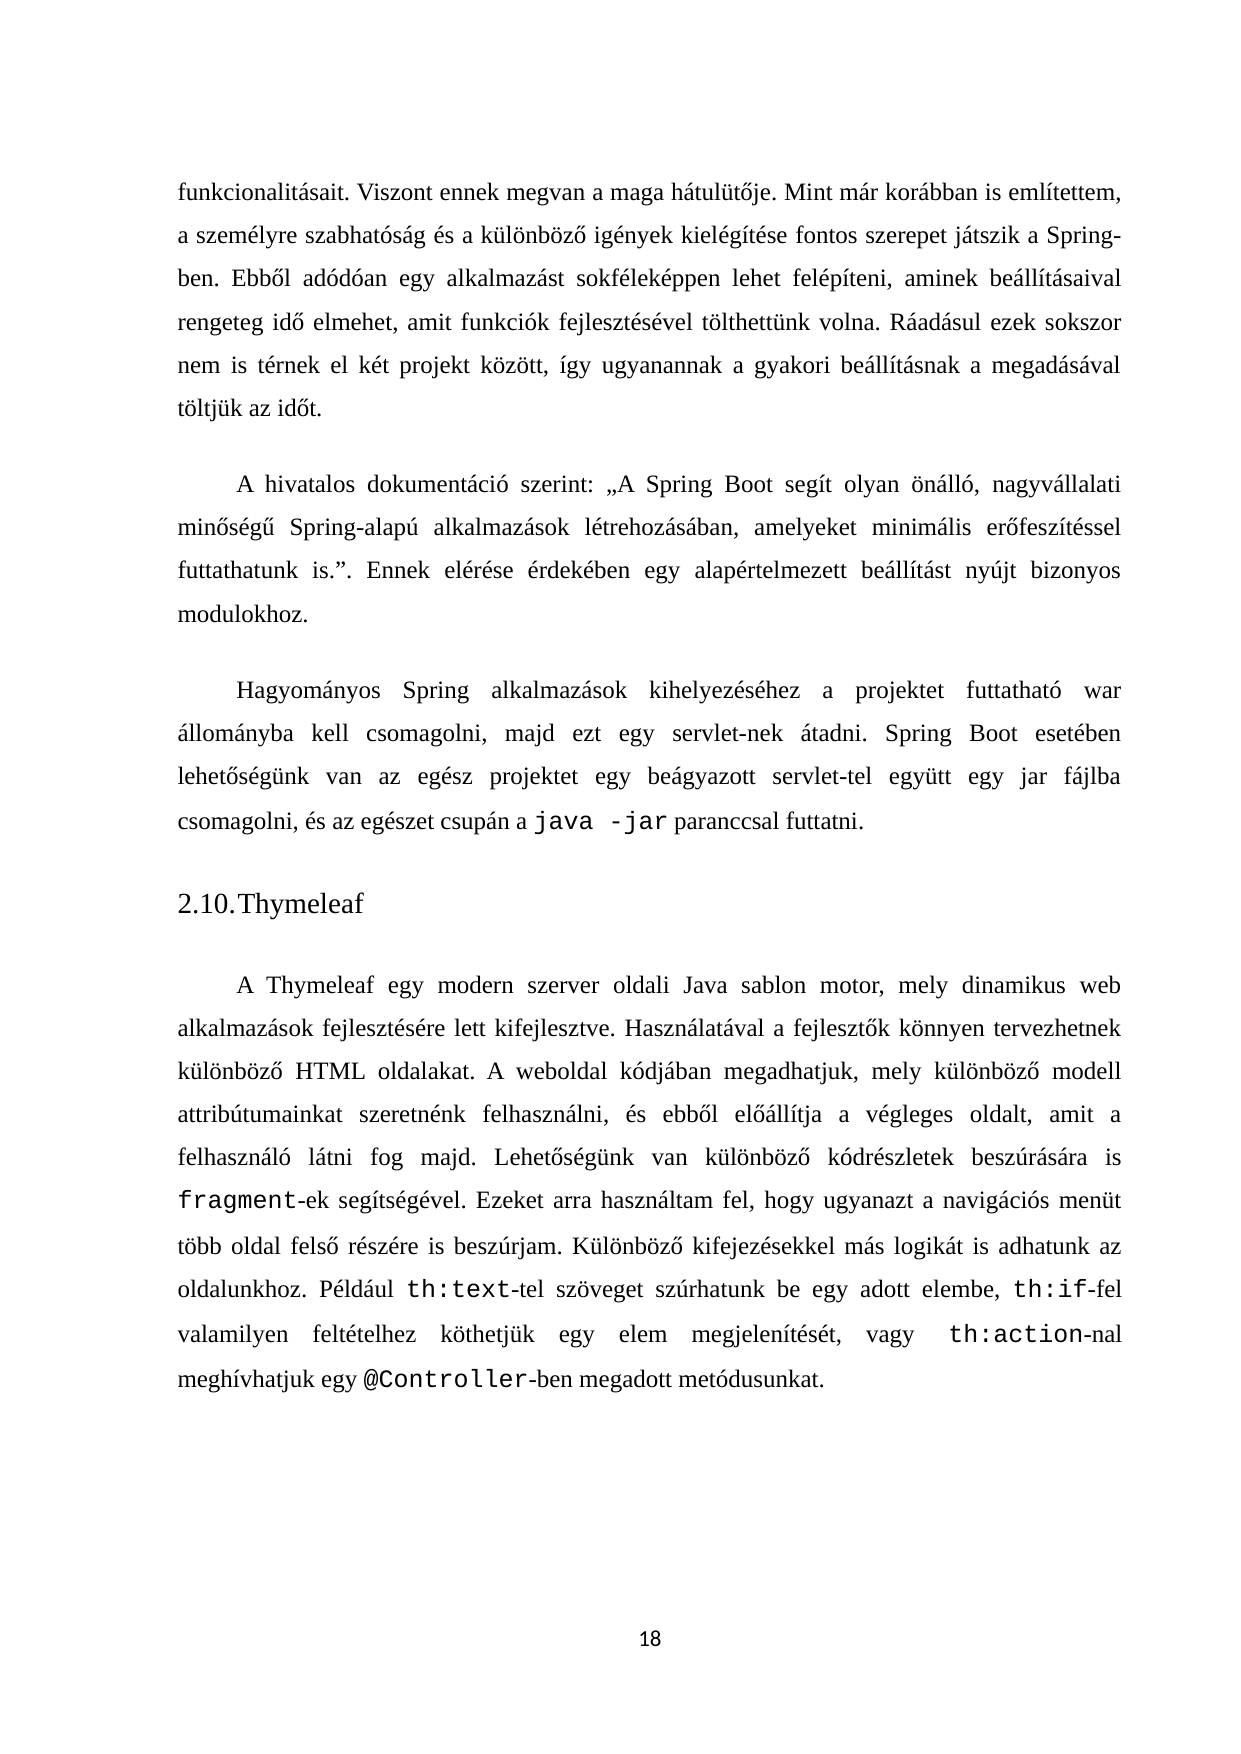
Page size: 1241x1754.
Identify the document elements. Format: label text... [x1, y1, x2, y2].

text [177, 177, 1122, 422]
text A Thymeleaf egy modern szerver oldali Java sablon motor, mely dinamikus web alkalmazások fejlesztésére lett kifejlesztve. Használatával a fejlesztők könnyen tervezhetnek különböző HTML oldalakat. A weboldal kódjában megadhatjuk, mely különböző modell attribútumainkat szeretnénk felhasználni, és ebből előállítja a végleges oldalt, amit a felhasználó látni fog majd. Lehetőségünk van különböző kódrészletek beszúrására is fragment-ek segítségével. Ezeket arra használtam fel, hogy ugyanazt a navigációs menüt több oldal felső részére is beszúrjam. Különböző kifejezésekkel más logikát is adhatunk az oldalunkhoz. Például th:text-tel szöveget szúrhatunk be egy adott elembe, th:if-fel valamilyen feltételhez köthetjük egy elem megjelenítését, vagy th:action-nal meghívhatjuk egy @Controller-ben megadott metódusunkat. [177, 970, 1122, 1395]
text Hagyományos Spring alkalmazások kihelyezéséhez a projektet futtatható war állományba kell csomagolni, majd ezt egy servlet-nek átadni. Spring Boot esetében lehetőségünk van az egész projektet egy beágyazott servlet-tel együtt egy jar fájlba csomagolni, és az egészet csupán a java -jar paranccsal futtatni. [177, 675, 1122, 837]
text A hivatalos dokumentáció szerint: „A Spring Boot segít olyan önálló, nagyvállalati minőségű Spring-alapú alkalmazások létrehozásában, amelyeket minimális erőfeszítéssel futtathatunk is.”. Ennek elérése érdekében egy alapértelmezett beállítást nyújt bizonyos modulokhoz. [177, 469, 1122, 627]
subtitle Thymeleaf [177, 886, 1122, 920]
